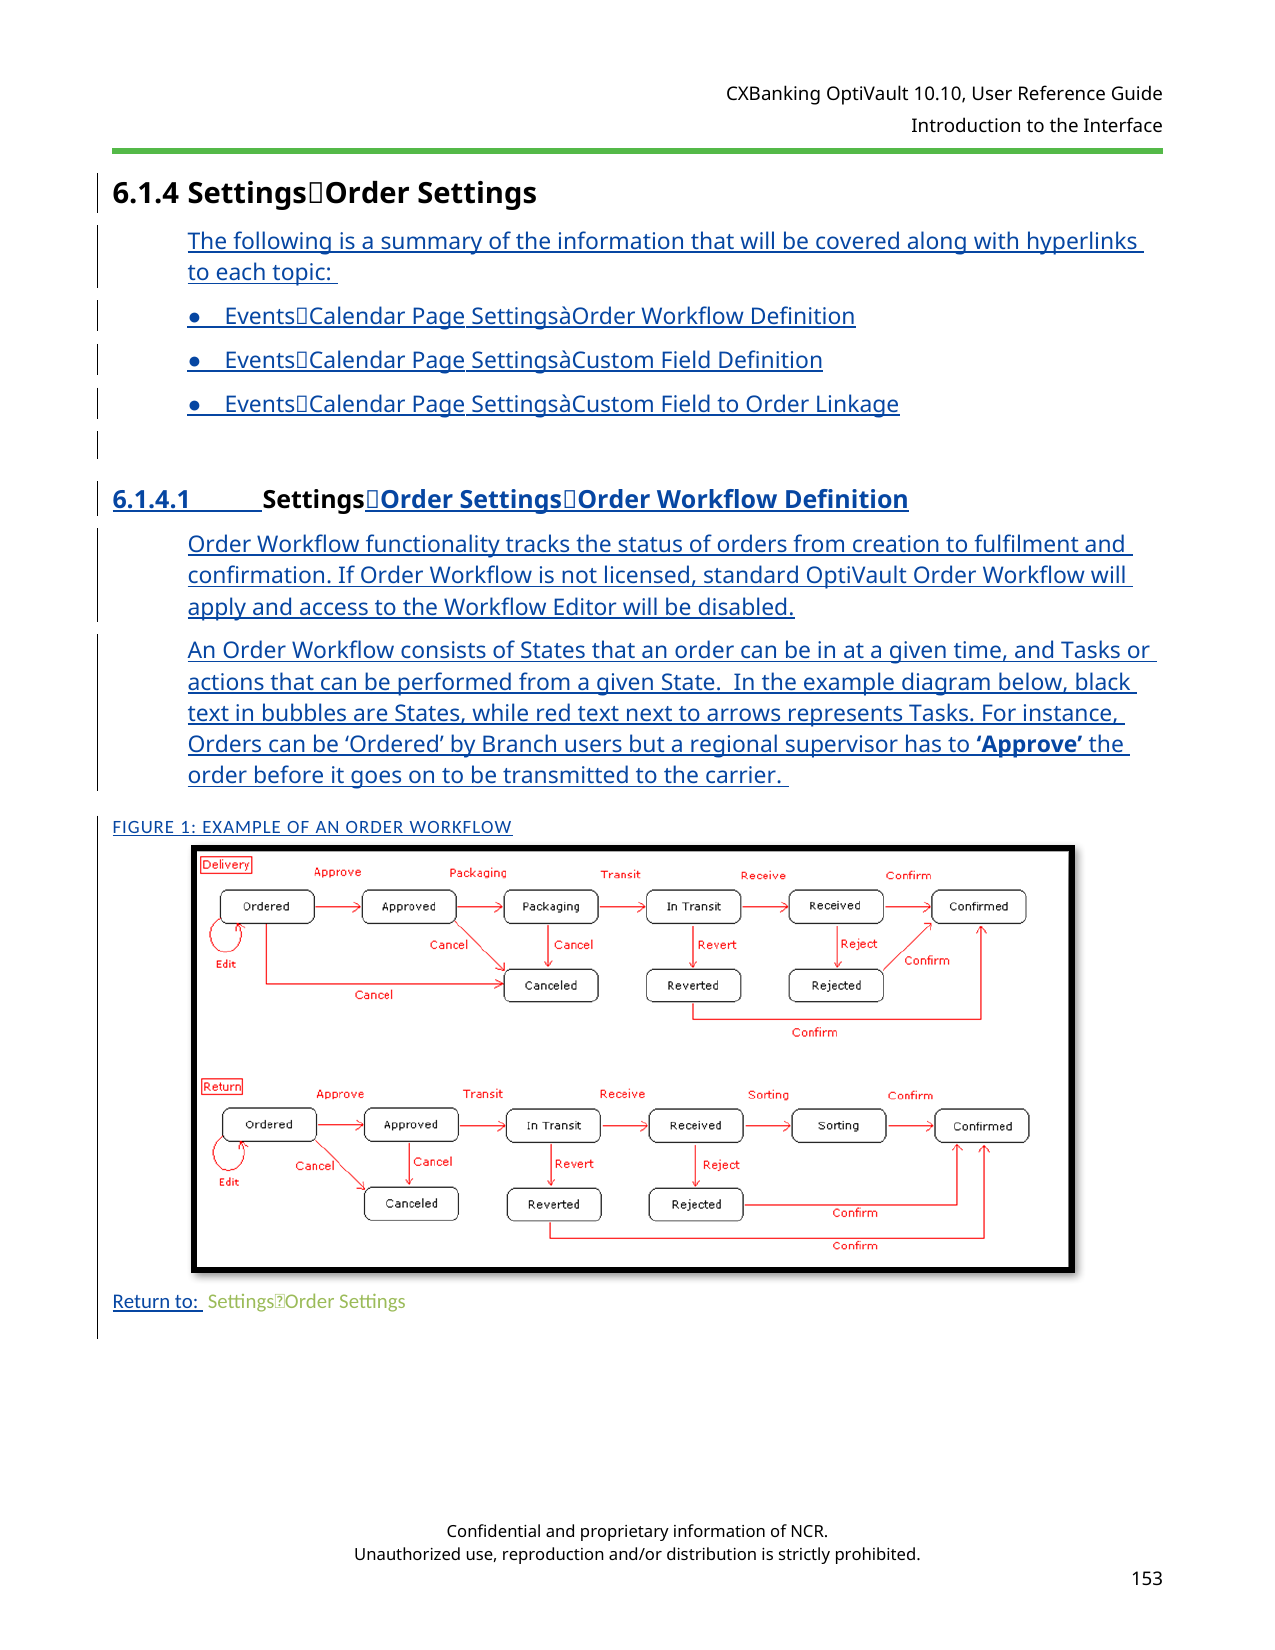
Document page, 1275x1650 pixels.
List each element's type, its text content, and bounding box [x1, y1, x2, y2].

subtitle Settings [112, 481, 1163, 516]
picture [197, 851, 1069, 1267]
subtitle SettingsOrder Settings [112, 173, 1163, 212]
text SettingsOrder Settings [112, 1289, 1163, 1314]
